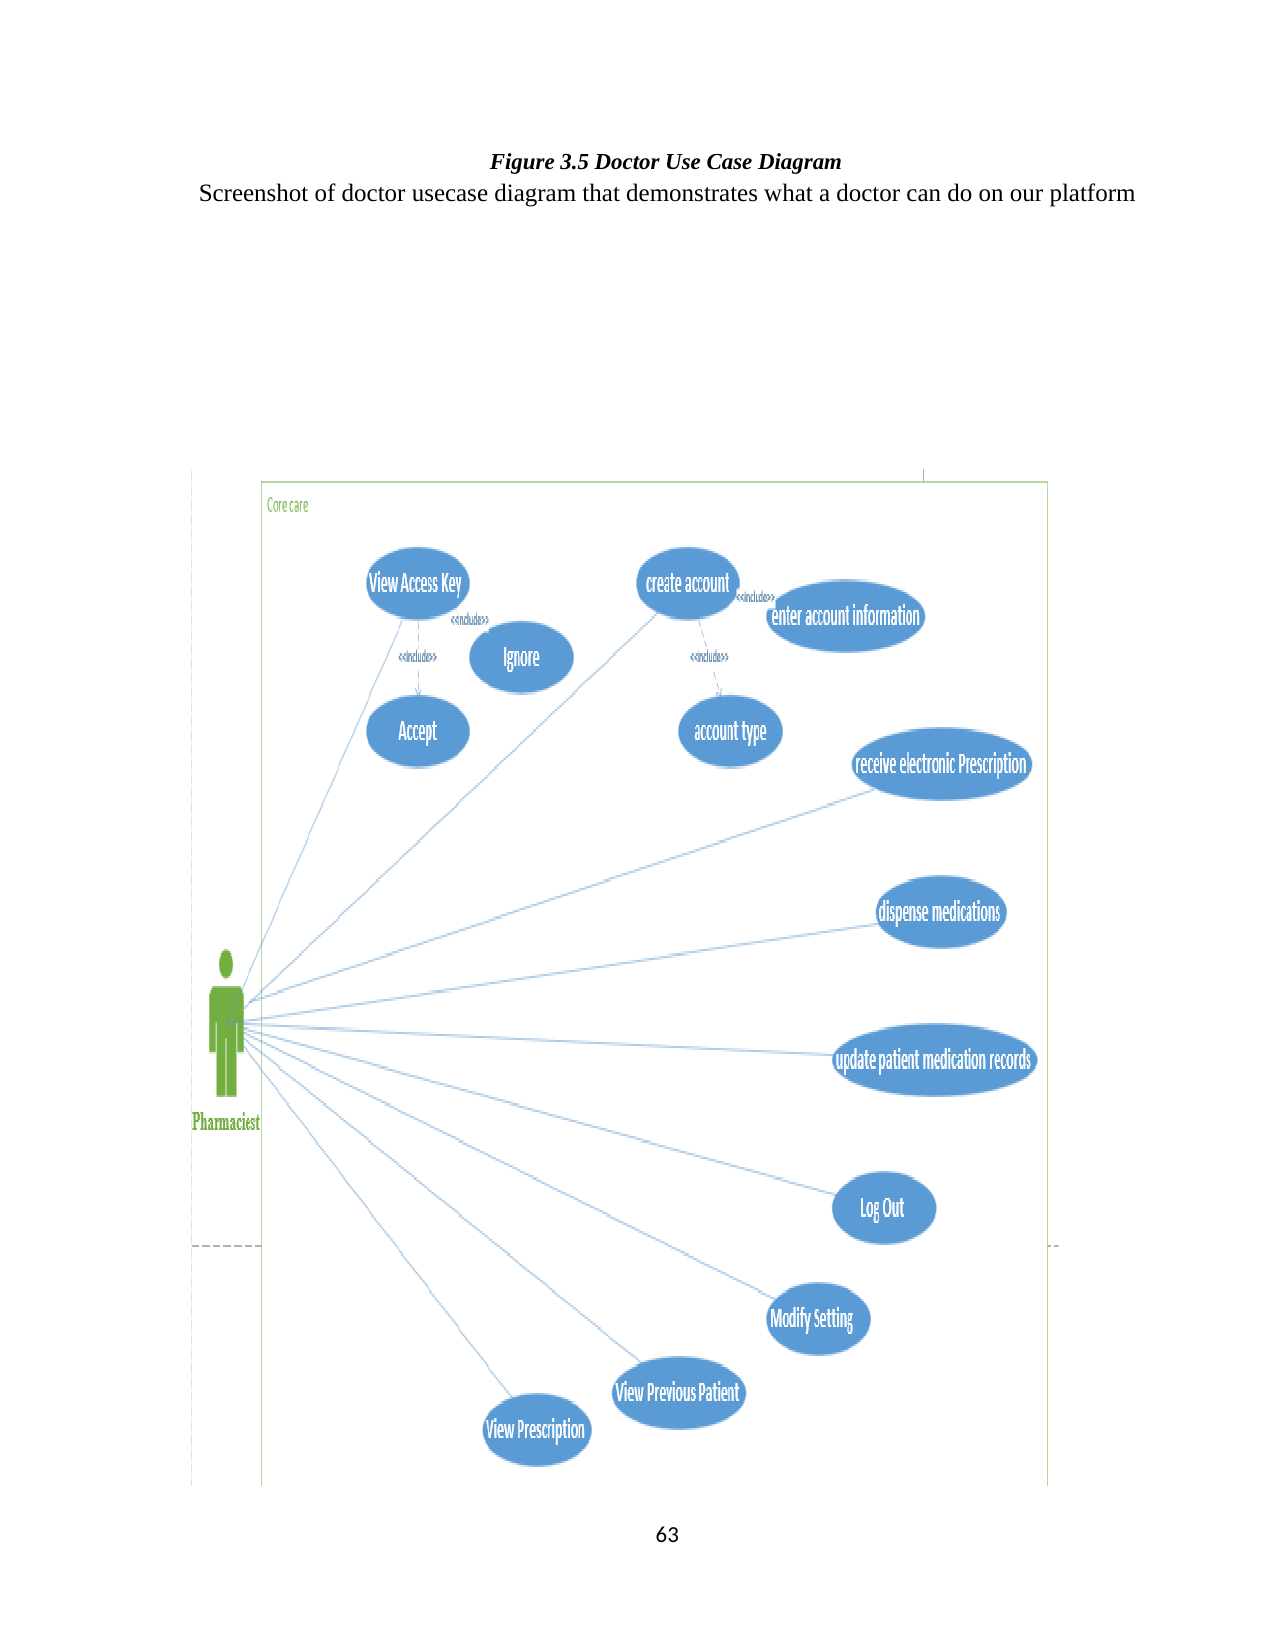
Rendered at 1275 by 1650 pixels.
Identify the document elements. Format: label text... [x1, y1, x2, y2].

picture [188, 469, 1059, 1486]
subtitle Figure 3.5 Doctor Use Case Diagram [177, 148, 1157, 174]
text Screenshot of doctor usecase diagram that demonstrates what a doctor can do on our platform [177, 178, 1157, 207]
